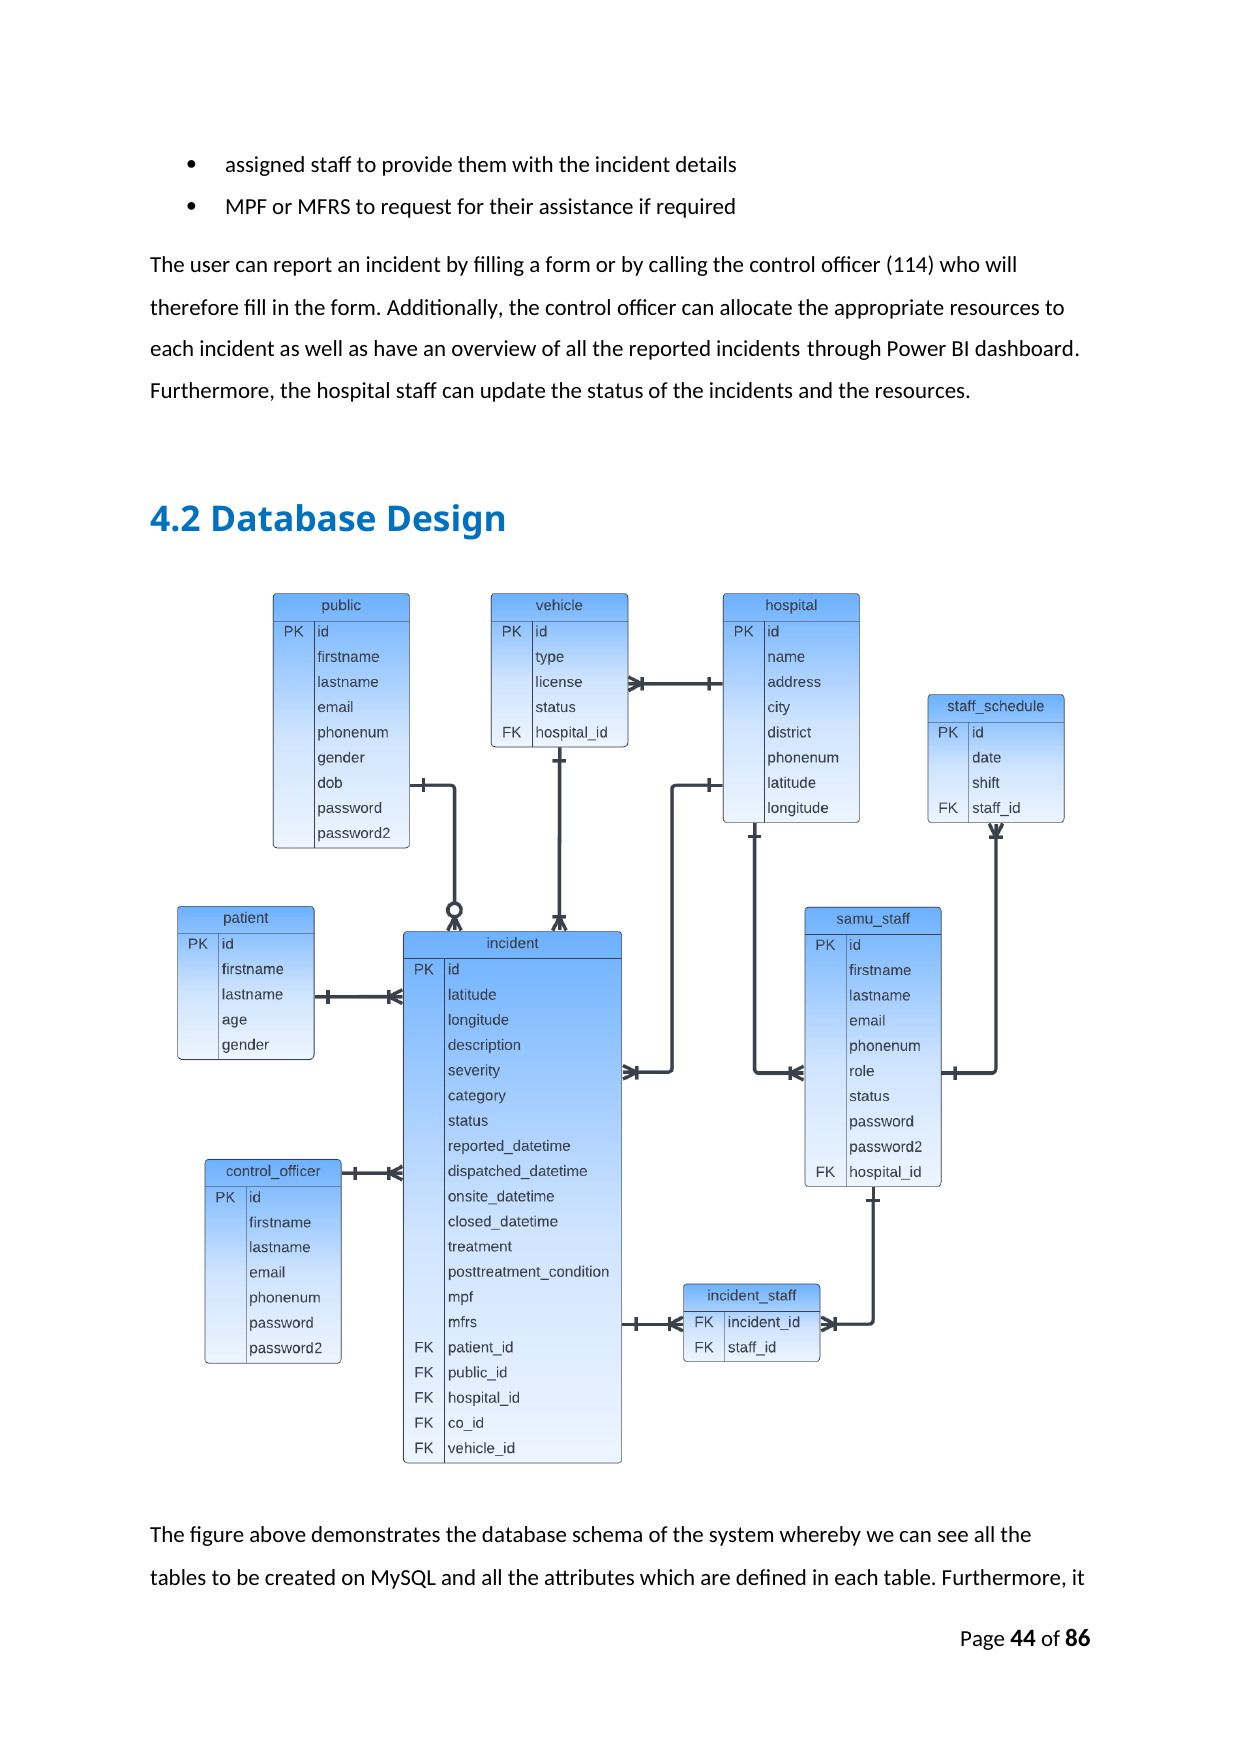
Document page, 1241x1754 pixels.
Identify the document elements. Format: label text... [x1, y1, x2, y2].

list assigned staff to provide them with the incident details [187, 150, 1090, 178]
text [150, 1521, 1090, 1591]
picture [150, 566, 1091, 1490]
text The user can report an incident by filling a form or by calling the control officer (114) who will therefore fill in the form. Additionally, the control officer can allocate the appropriate resources to each incident as well as have an overview of all the reported incidents through Power BI dashboard. Furthermore, the hospital staff can update the status of the incidents and the resources. [150, 251, 1090, 404]
list MPF or MFRS to request for their assistance if required [187, 192, 1090, 220]
subtitle Database Design [150, 494, 1090, 542]
